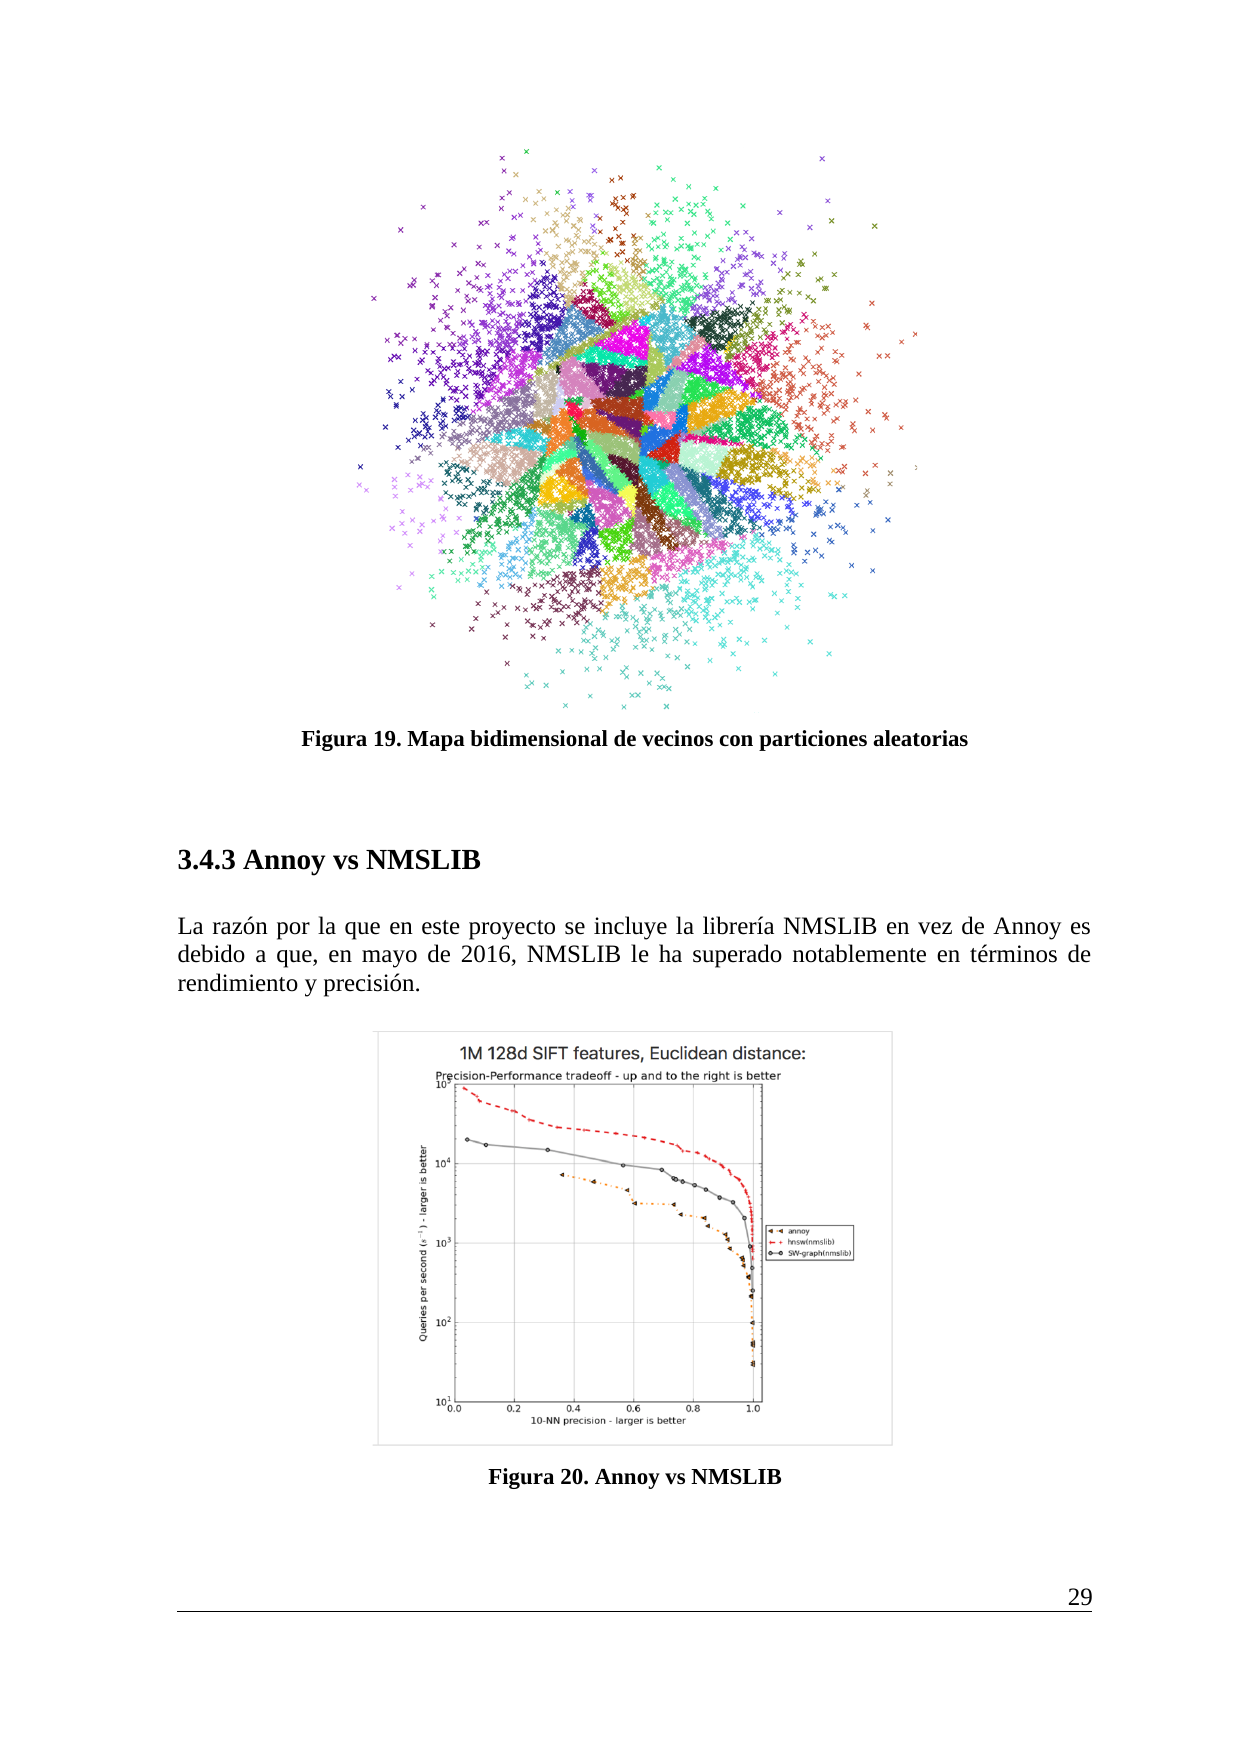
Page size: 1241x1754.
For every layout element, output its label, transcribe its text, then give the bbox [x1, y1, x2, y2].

picture [352, 147, 918, 713]
text Figura 20. Annoy vs NMSLIB [177, 1463, 1092, 1489]
text La razón por la que en este proyecto se incluye la librería NMSLIB en vez de Annoy es debido a que, en mayo de 2016, NMSLIB le ha superado notablemente en términos de rendimiento y precisión. [177, 911, 1092, 997]
text Figura 19. Mapa bidimensional de vecinos con particiones aleatorias [177, 725, 1092, 751]
subtitle Annoy vs NMSLIB [177, 842, 1092, 876]
picture [372, 1025, 898, 1451]
